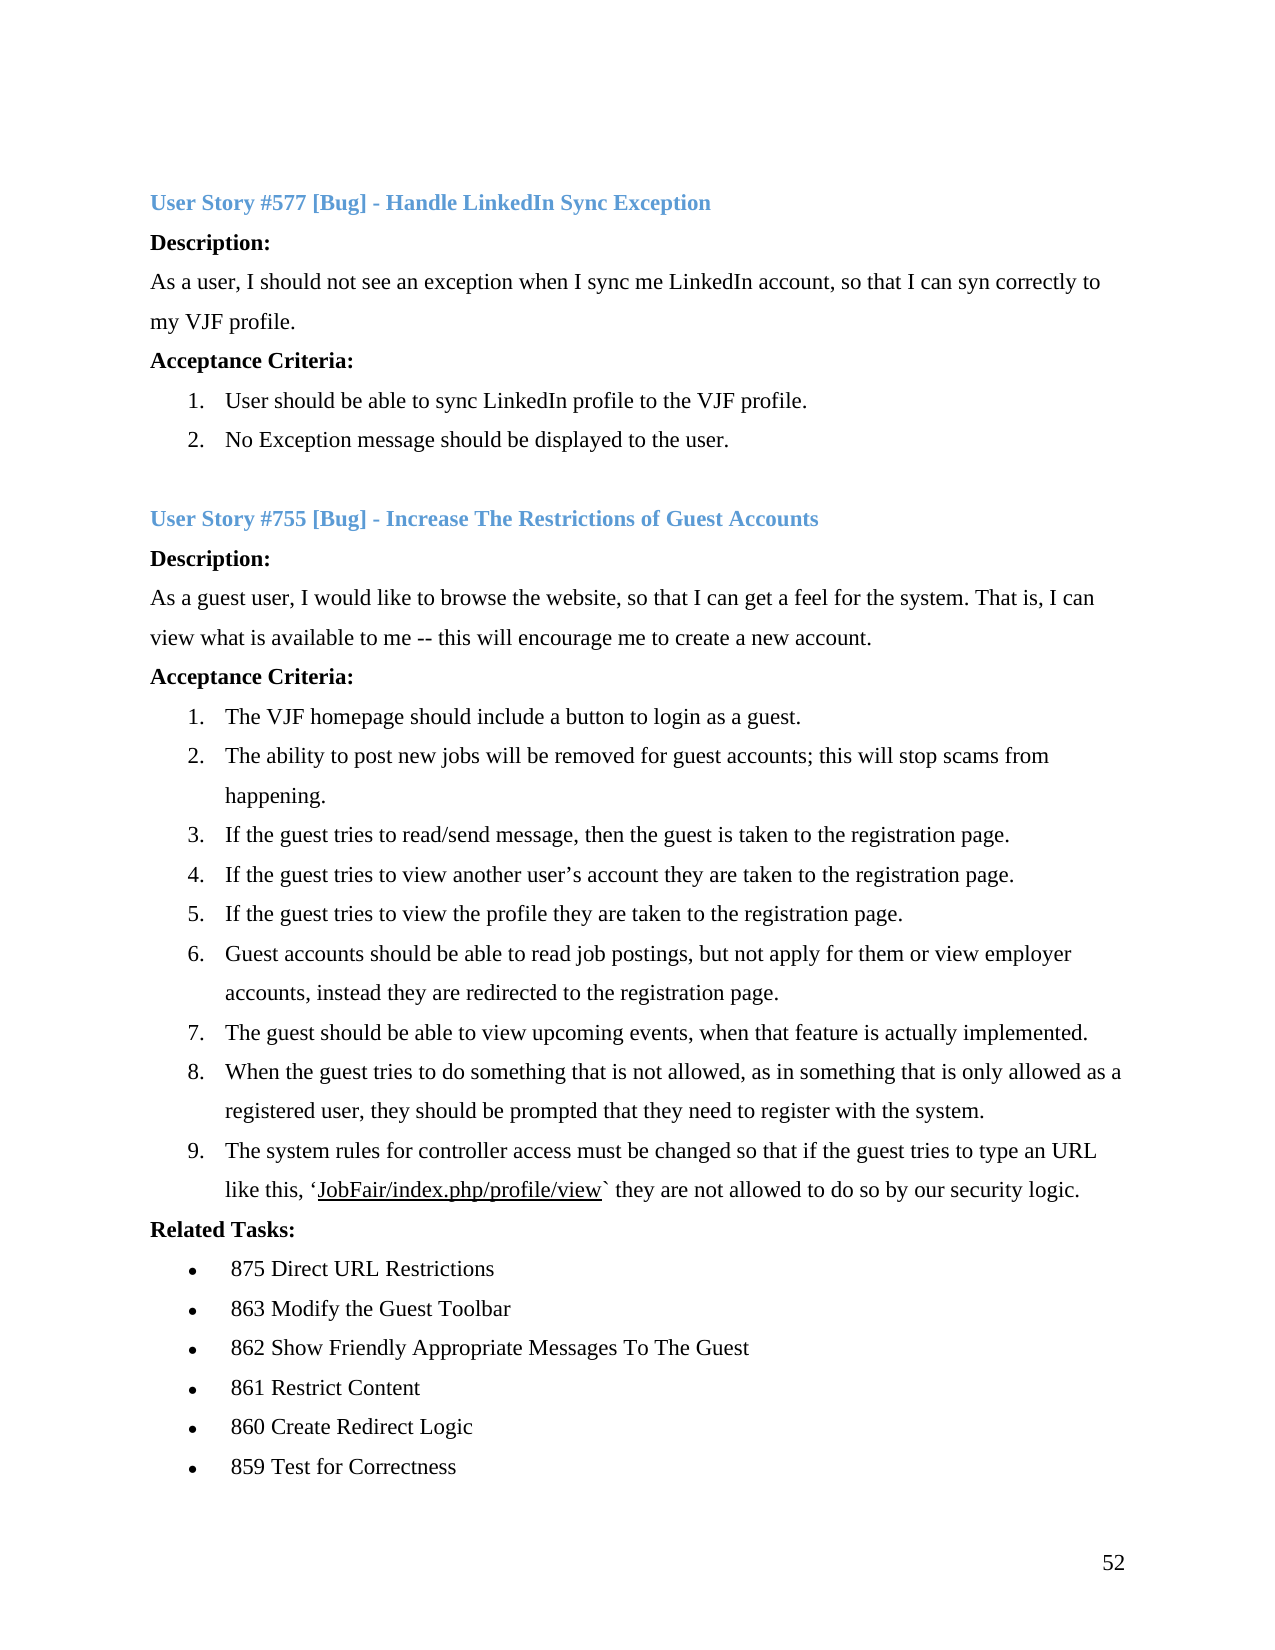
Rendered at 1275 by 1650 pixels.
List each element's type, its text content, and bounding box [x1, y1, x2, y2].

text Description: [150, 229, 1125, 255]
list 860 Create Redirect Logic [187, 1413, 1125, 1440]
list If the guest tries to read/send message, then the guest is taken to the registration page. [187, 821, 1125, 847]
list The ability to post new jobs will be removed for guest accounts; this will stop scams from happening. [187, 742, 1125, 808]
text As a guest user, I would like to browse the website, so that I can get a feel for the system. That is, I can view what is available to me -- this will encourage me to create a new account. [150, 584, 1125, 650]
text Related Tasks: [150, 1216, 1125, 1242]
list 862 Show Friendly Appropriate Messages To The Guest [187, 1334, 1125, 1361]
list The VJF homepage should include a button to login as a guest. [187, 703, 1125, 729]
text As a user, I should not see an exception when I sync me LinkedIn account, so that I can syn correctly to my VJF profile. [150, 268, 1125, 334]
text Description: [150, 545, 1125, 571]
list 875 Direct URL Restrictions [187, 1255, 1125, 1282]
text User Story #577 [Bug] - Handle LinkedIn Sync Exception [150, 189, 1125, 216]
list Guest accounts should be able to read job postings, but not apply for them or view employer accounts, instead they are redirected to the registration page. [187, 939, 1125, 1005]
list If the guest tries to view the profile they are taken to the registration page. [187, 900, 1125, 926]
text Acceptance Criteria: [150, 663, 1125, 689]
list The system rules for controller access must be changed so that if the guest tries to type an URL like this, ‘JobFair/index.php/profile/view` they are not allowed to do so by our security logic. [187, 1137, 1125, 1203]
list 861 Restrict Content [187, 1374, 1125, 1400]
list 859 Test for Correctness [187, 1453, 1125, 1479]
list 863 Modify the Guest Toolbar [187, 1295, 1125, 1321]
list If the guest tries to view another user’s account they are taken to the registration page. [187, 861, 1125, 887]
list No Exception message should be displayed to the user. [187, 426, 1125, 453]
list The guest should be able to view upcoming events, when that feature is actually implemented. [187, 1018, 1125, 1045]
text User Story #755 [Bug] - Increase The Restrictions of Guest Accounts [150, 505, 1125, 532]
text Acceptance Criteria: [150, 347, 1125, 374]
list User should be able to sync LinkedIn profile to the VJF profile. [187, 387, 1125, 413]
list When the guest tries to do something that is not allowed, as in something that is only allowed as a registered user, they should be prompted that they need to register with the system. [187, 1058, 1125, 1124]
